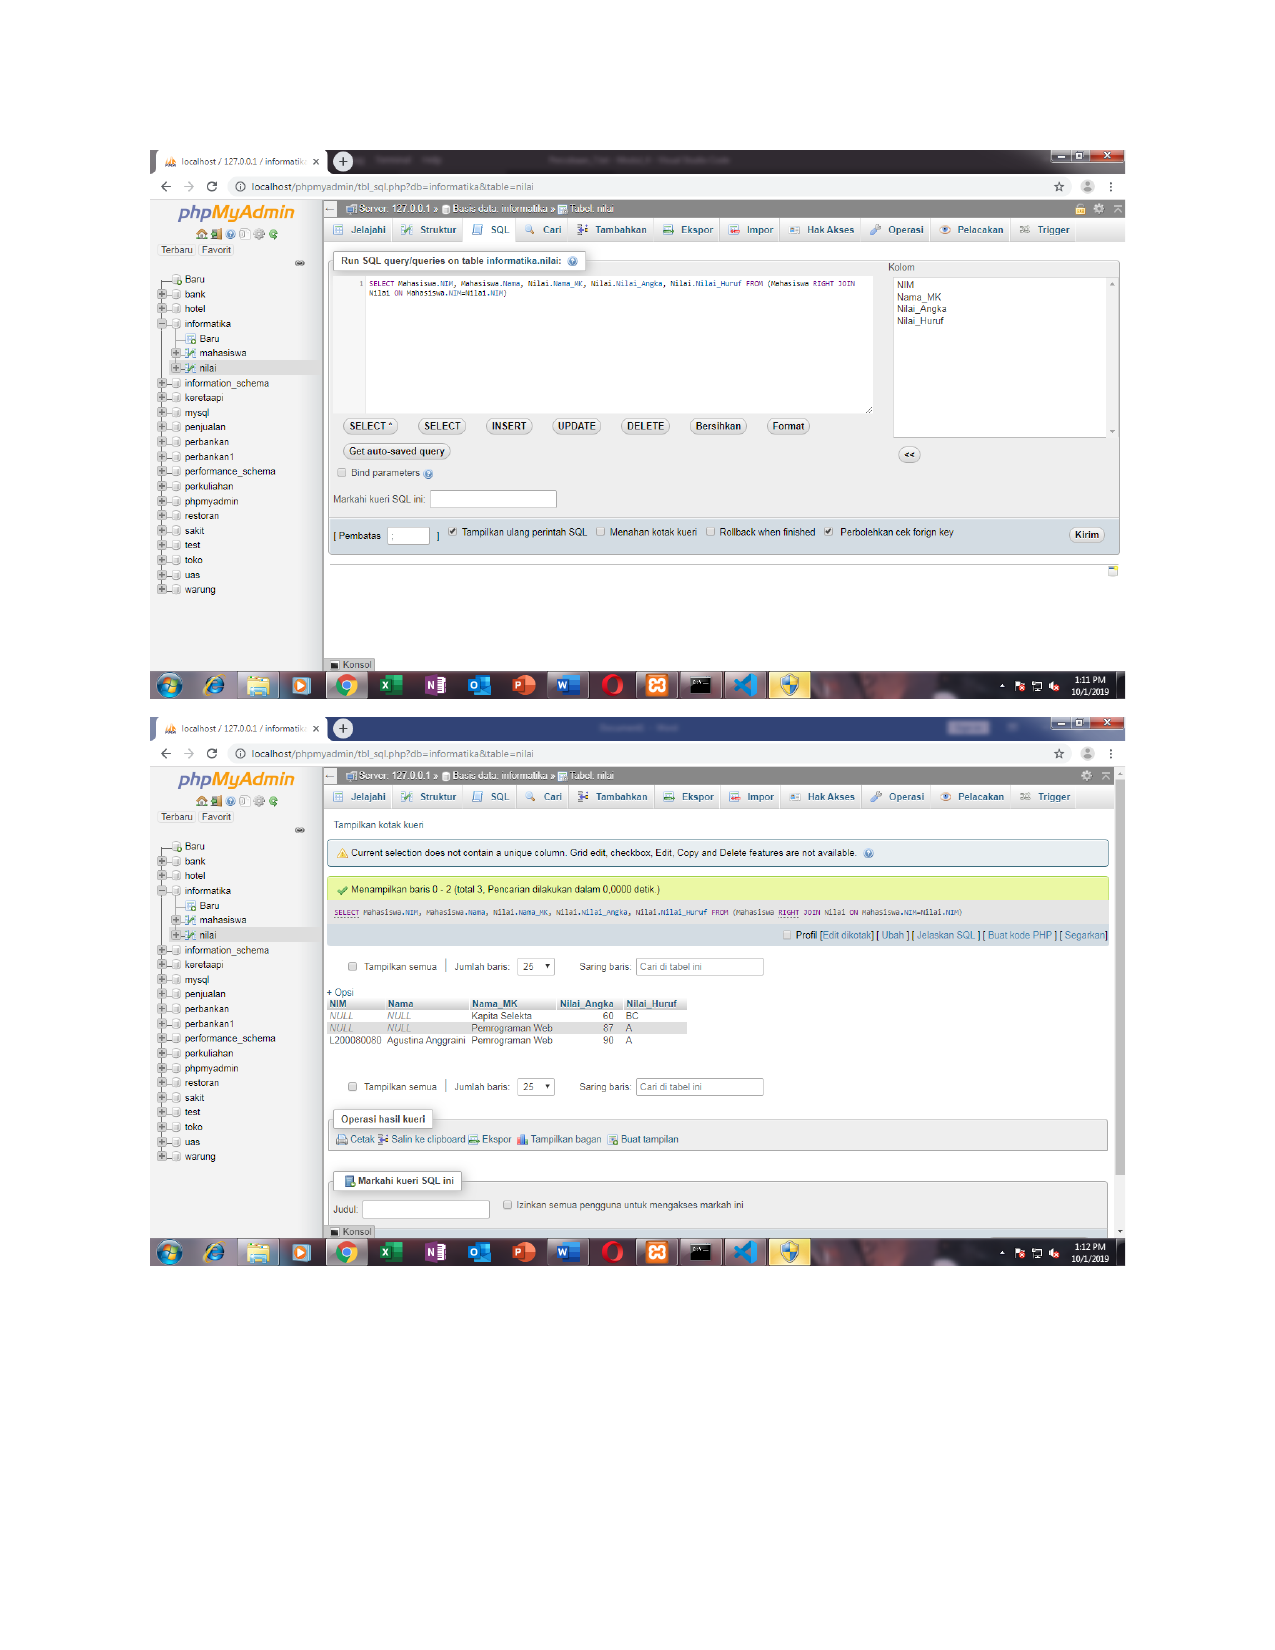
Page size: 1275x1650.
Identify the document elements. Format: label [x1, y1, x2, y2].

picture [150, 150, 1125, 699]
picture [150, 717, 1125, 1266]
